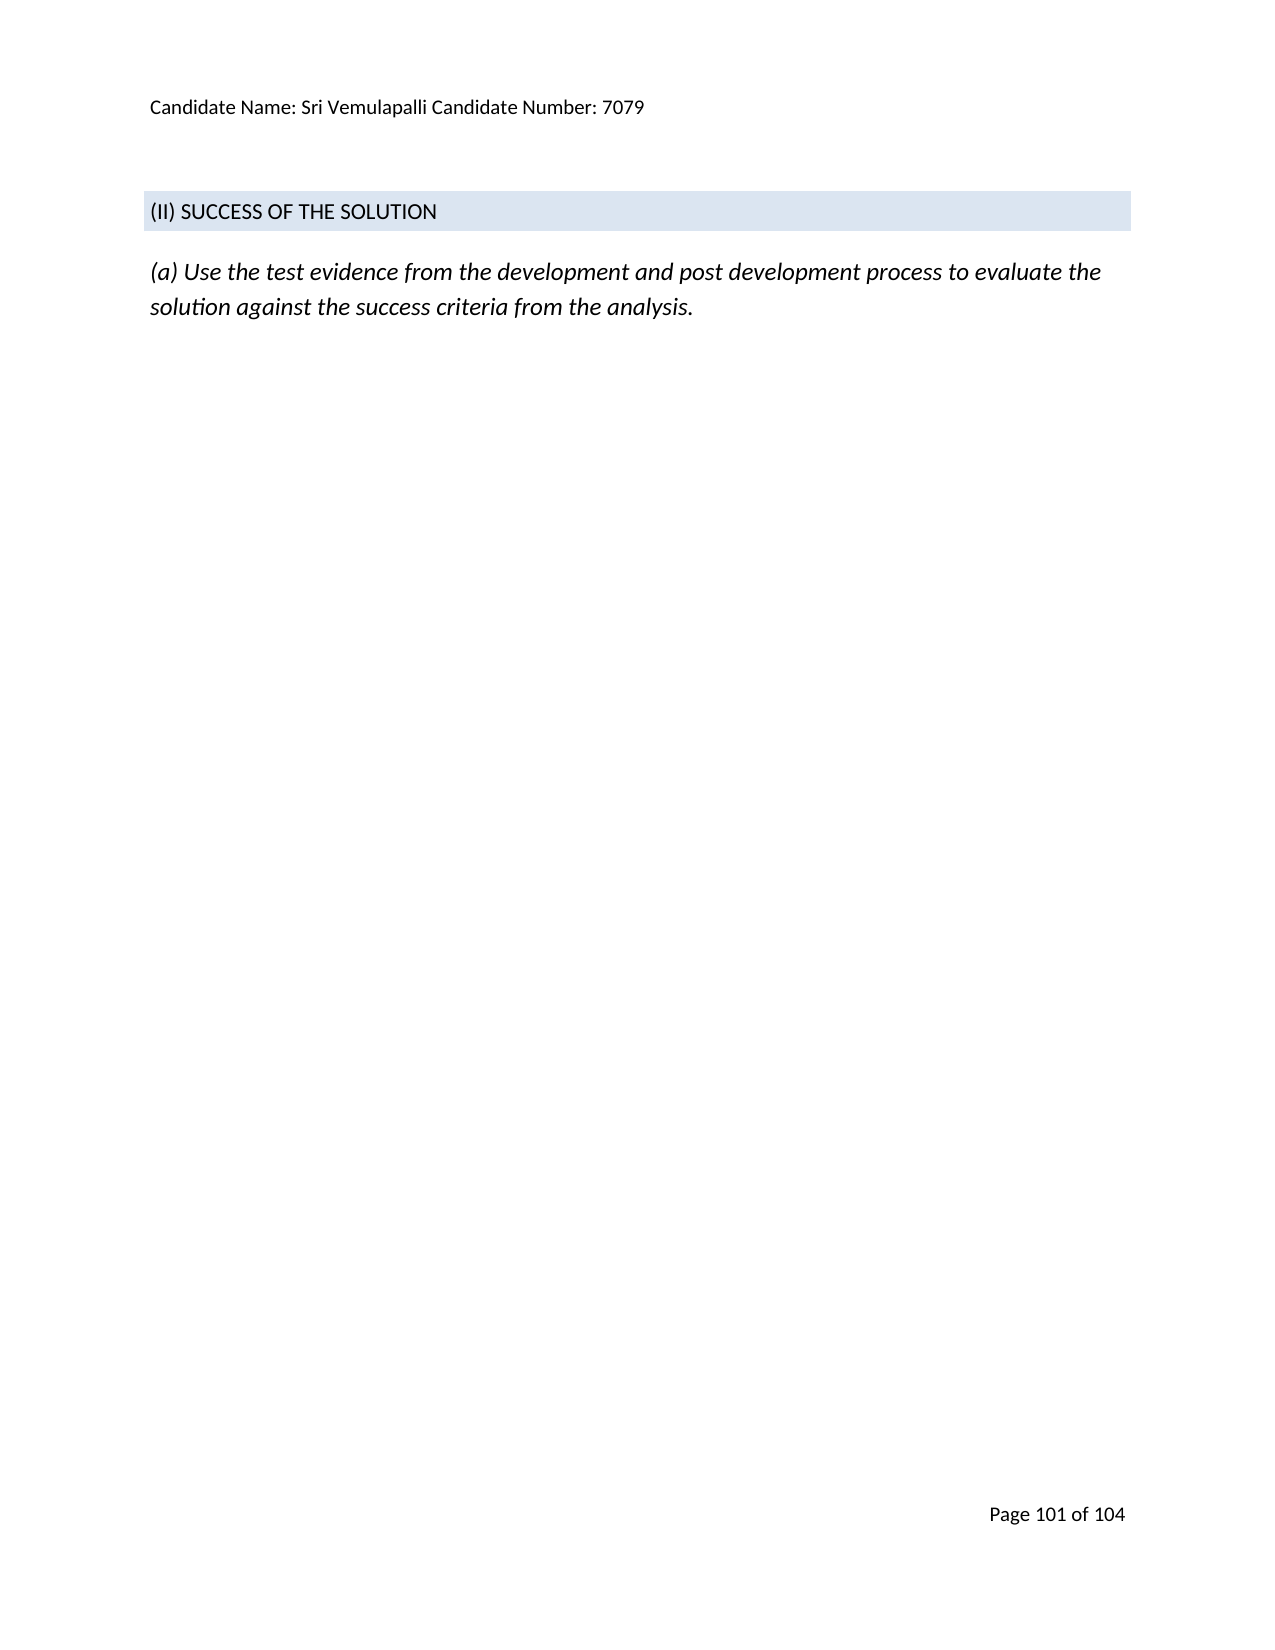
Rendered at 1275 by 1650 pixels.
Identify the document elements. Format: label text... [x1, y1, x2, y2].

subtitle (II) SUCCESS OF THE SOLUTION [150, 197, 1125, 225]
text (a) Use the test evidence from the development and post development process to evaluate the solution against the success criteria from the analysis. [150, 256, 1125, 322]
